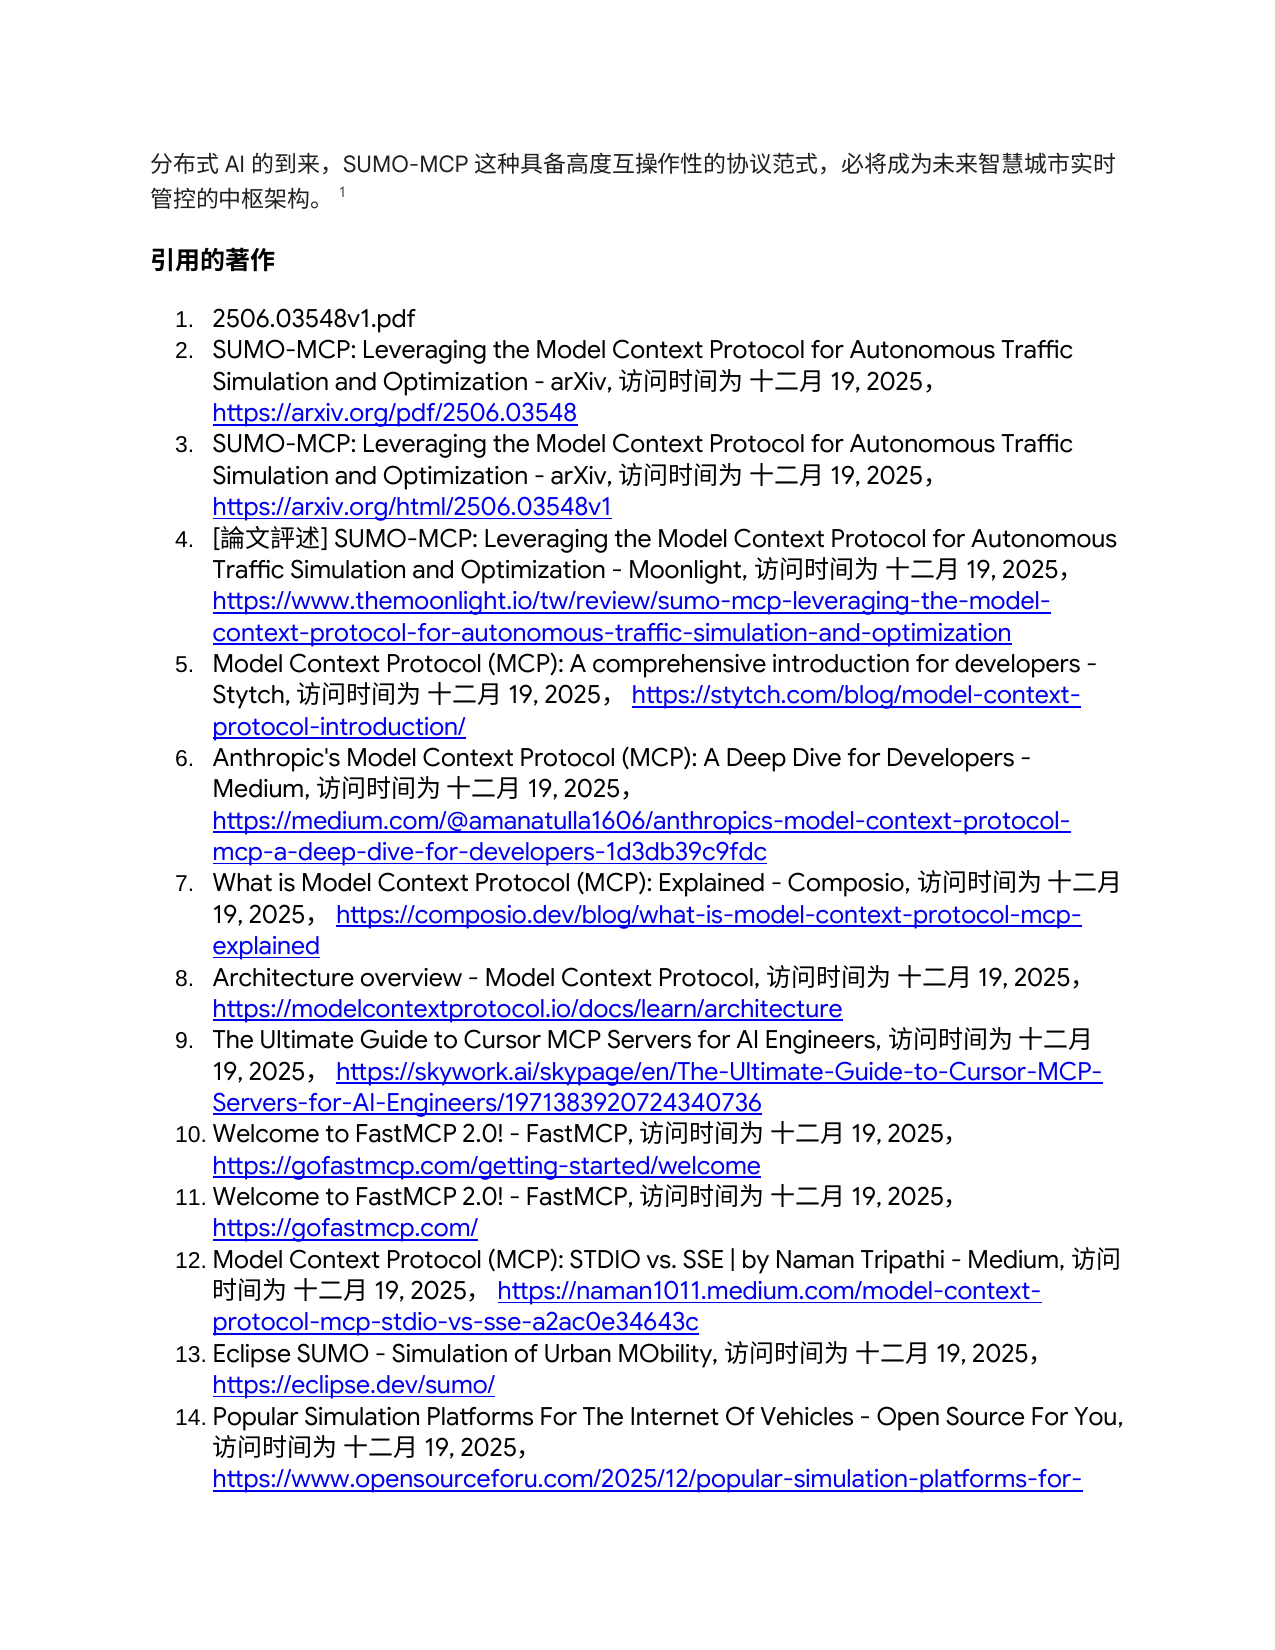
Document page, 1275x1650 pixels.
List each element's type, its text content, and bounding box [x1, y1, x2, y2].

list The Ultimate Guide to Cursor MCP Servers for AI Engineers, 访问时间为 十二月 19, 2025， https://skywork.ai/skypage/en/The-Ultimate-Guide-to-Cursor-MCP-Servers-for-AI-Engineers/1971383920724340736 [175, 1024, 1125, 1118]
list Welcome to FastMCP 2.0! - FastMCP, 访问时间为 十二月 19, 2025， https://gofastmcp.com/getting-started/welcome [175, 1118, 1125, 1181]
list Architecture overview - Model Context Protocol, 访问时间为 十二月 19, 2025， https://modelcontextprotocol.io/docs/learn/architecture [175, 962, 1125, 1024]
list SUMO-MCP: Leveraging the Model Context Protocol for Autonomous Traffic Simulation and Optimization - arXiv, 访问时间为 十二月 19, 2025， https://arxiv.org/pdf/2506.03548 [175, 335, 1125, 429]
list Model Context Protocol (MCP): STDIO vs. SSE | by Naman Tripathi - Medium, 访问时间为 十二月 19, 2025， https://naman1011.medium.com/model-context-protocol-mcp-stdio-vs-sse-a2ac0e34643c [175, 1244, 1125, 1338]
list [論文評述] SUMO-MCP: Leveraging the Model Context Protocol for Autonomous Traffic Simulation and Optimization - Moonlight, 访问时间为 十二月 19, 2025， https://www.themoonlight.io/tw/review/sumo-mcp-leveraging-the-model-context-protocol-for-autonomous-traffic-simulation-and-optimization [175, 523, 1125, 648]
list Eclipse SUMO - Simulation of Urban MObility, 访问时间为 十二月 19, 2025， https://eclipse.dev/sumo/ [175, 1338, 1125, 1401]
list What is Model Context Protocol (MCP): Explained - Composio, 访问时间为 十二月 19, 2025， https://composio.dev/blog/what-is-model-context-protocol-mcp-explained [175, 868, 1125, 962]
list Model Context Protocol (MCP): A comprehensive introduction for developers - Stytch, 访问时间为 十二月 19, 2025， https://stytch.com/blog/model-context-protocol-introduction/ [175, 648, 1125, 742]
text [150, 150, 1125, 214]
list Welcome to FastMCP 2.0! - FastMCP, 访问时间为 十二月 19, 2025， https://gofastmcp.com/ [175, 1181, 1125, 1244]
subtitle 引用的著作 [150, 245, 1125, 277]
list 2506.03548v1.pdf [175, 303, 1125, 335]
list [175, 1401, 1125, 1495]
list SUMO-MCP: Leveraging the Model Context Protocol for Autonomous Traffic Simulation and Optimization - arXiv, 访问时间为 十二月 19, 2025， https://arxiv.org/html/2506.03548v1 [175, 429, 1125, 523]
list Anthropic's Model Context Protocol (MCP): A Deep Dive for Developers - Medium, 访问时间为 十二月 19, 2025， https://medium.com/@amanatulla1606/anthropics-model-context-protocol-mcp-a-deep-dive-for-developers-1d3db39c9fdc [175, 742, 1125, 868]
